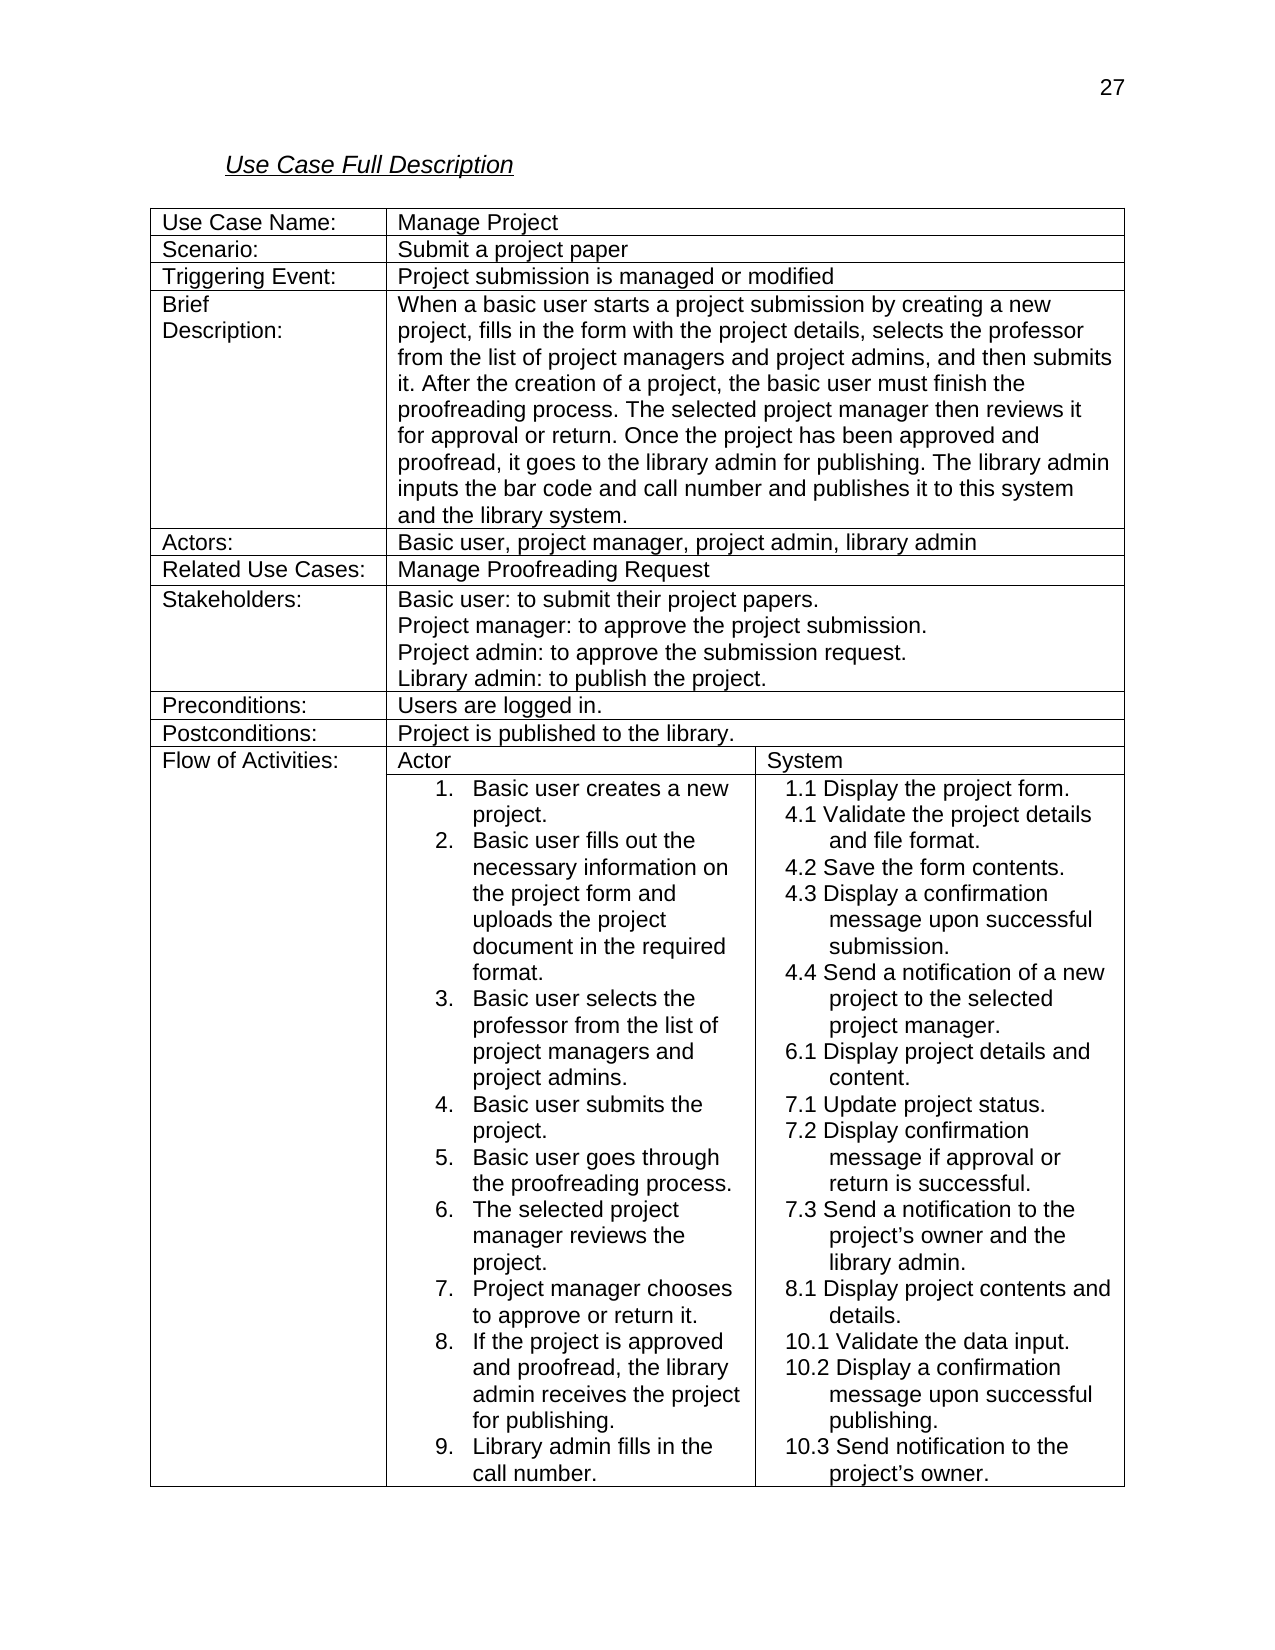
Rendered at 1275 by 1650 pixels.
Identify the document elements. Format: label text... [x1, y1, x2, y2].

table_cell Manage Proofreading Request [387, 556, 1124, 585]
table_cell Postconditions: [151, 720, 386, 746]
table_cell Preconditions: [151, 692, 386, 719]
table_cell Actor [387, 747, 755, 773]
table_cell Basic user: to submit their project papers. Project manager: to approve the project submission. Project admin: to approve the submission request. Library admin: to publish the project. [387, 586, 1124, 691]
table_cell Brief Description: [151, 291, 386, 528]
table_cell Stakeholders: [151, 586, 386, 691]
table_cell Project submission is managed or modified [387, 263, 1124, 290]
table_cell Submit a project paper [387, 236, 1124, 262]
table_cell Related Use Cases: [151, 556, 386, 585]
table_cell Project is published to the library. [387, 720, 1124, 746]
table_cell Basic user, project manager, project admin, library admin [387, 529, 1124, 555]
table_header Use Case Name: [151, 209, 386, 235]
table_cell Users are logged in. [387, 692, 1124, 719]
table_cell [387, 775, 755, 1486]
table_header Manage Project [387, 209, 1124, 235]
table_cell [756, 775, 1124, 1486]
table_cell When a basic user starts a project submission by creating a new project, fills in the form with the project details, selects the professor from the list of project managers and project admins, and then submits it. After the creation of a project, the basic user must finish the proofreading process. The selected project manager then reviews it for approval or return. Once the project has been approved and proofread, it goes to the library admin for publishing. The library admin inputs the bar code and call number and publishes it to this system and the library system. [387, 291, 1124, 528]
table_cell Actors: [151, 529, 386, 555]
table_cell Triggering Event: [151, 263, 386, 290]
table_cell System [756, 747, 1124, 773]
table_cell Flow of Activities: [151, 747, 386, 1486]
table_cell Scenario: [151, 236, 386, 262]
subtitle Use Case Full Description [225, 150, 1125, 179]
